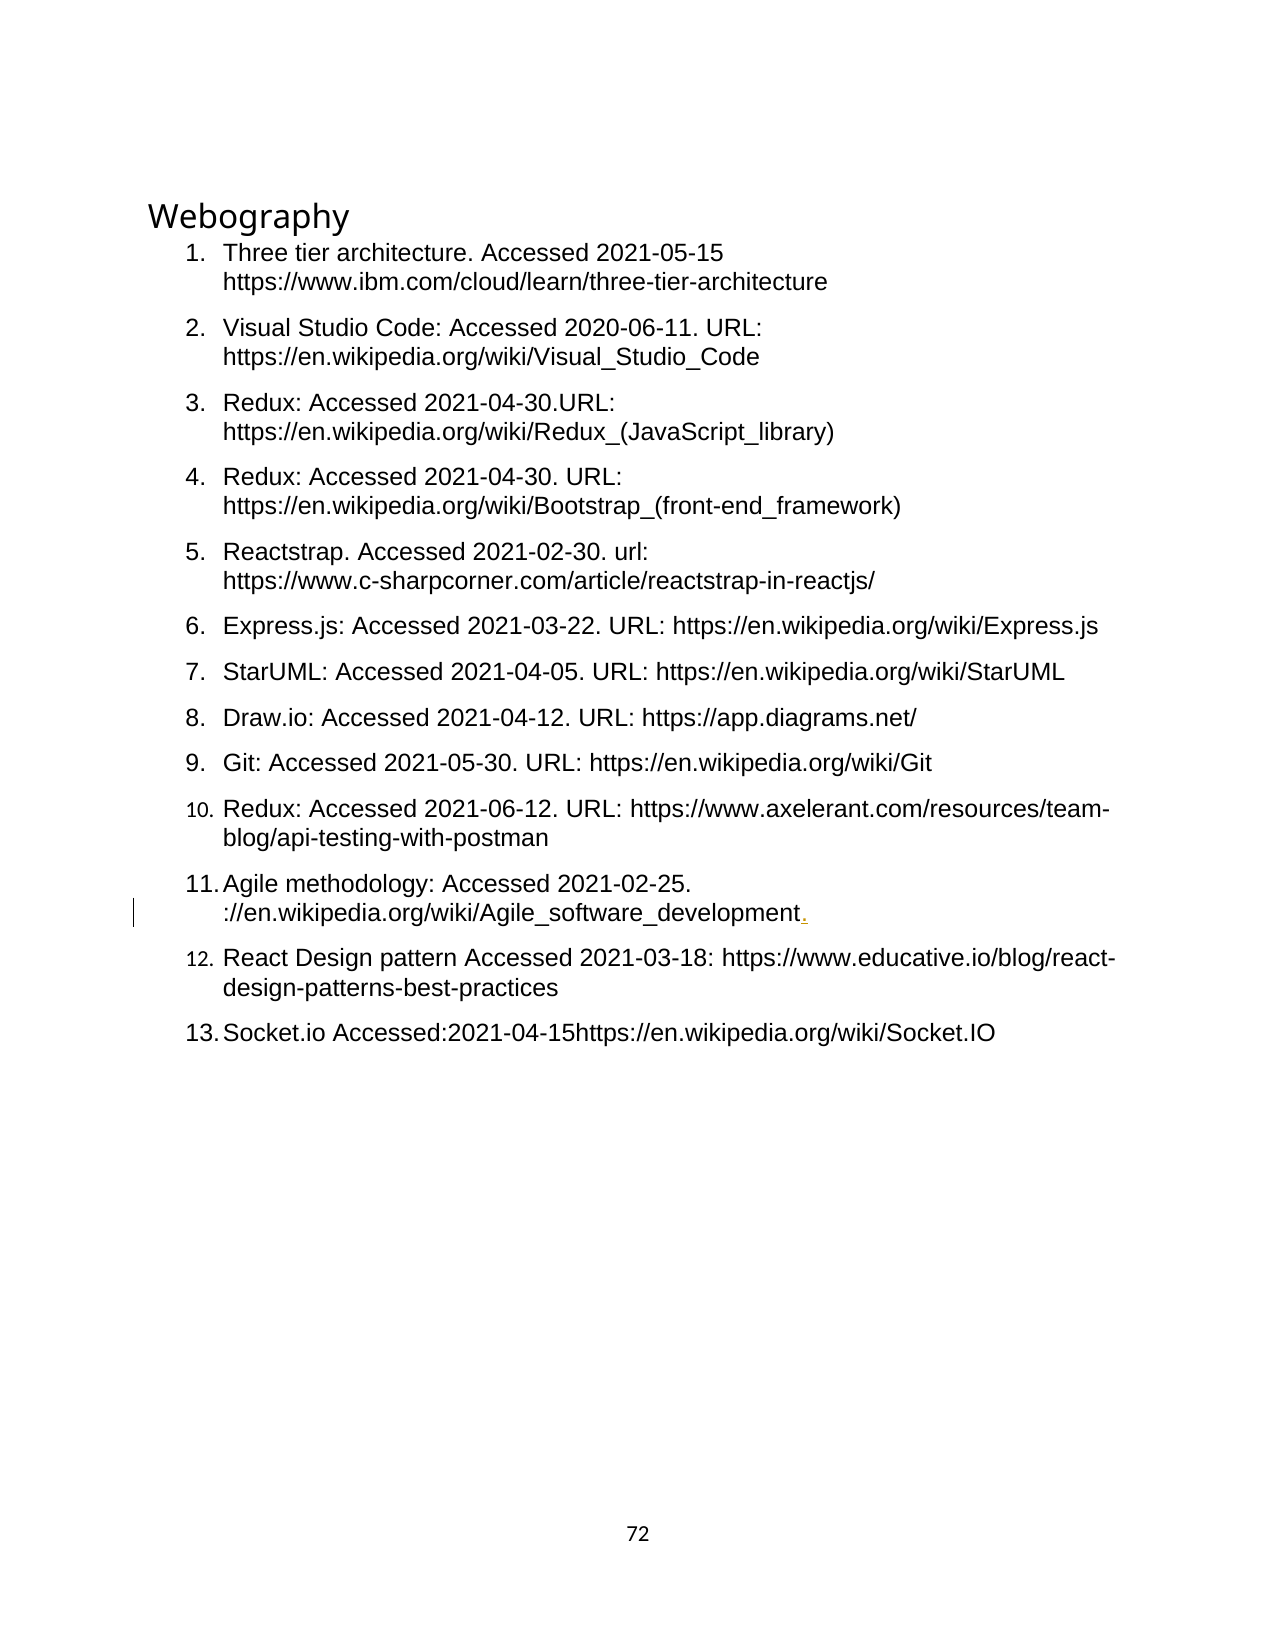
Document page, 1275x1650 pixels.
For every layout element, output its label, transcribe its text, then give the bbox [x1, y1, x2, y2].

list Redux: Accessed 2021-04-30.URL: https://en.wikipedia.org/wiki/Redux_(JavaScript_library) [185, 388, 1127, 445]
list Visual Studio Code: Accessed 2020-06-11. URL: https://en.wikipedia.org/wiki/Visual_Studio_Code [185, 313, 1127, 371]
list Git: Accessed 2021-05-30. URL: https://en.wikipedia.org/wiki/Git [185, 748, 1127, 777]
list Redux: Accessed 2021-06-12. URL: https://www.axelerant.com/resources/team-blog/api-testing-with-postman [185, 794, 1127, 852]
list Redux: Accessed 2021-04-30. URL: https://en.wikipedia.org/wiki/Bootstrap_(front-end_framework) [185, 462, 1127, 520]
list Agile methodology: Accessed 2021-02-25. ://en.wikipedia.org/wiki/Agile_software_development [185, 869, 1127, 927]
list Draw.io: Accessed 2021-04-12. URL: https://app.diagrams.net/ [185, 703, 1127, 731]
list Express.js: Accessed 2021-03-22. URL: https://en.wikipedia.org/wiki/Express.js [185, 611, 1127, 640]
list Three tier architecture. Accessed 2021-05-15 https://www.ibm.com/cloud/learn/three-tier-architecture [185, 238, 1127, 296]
list Socket.io Accessed:2021-04-15https://en.wikipedia.org/wiki/Socket.IO [185, 1018, 1127, 1047]
list Reactstrap. Accessed 2021-02-30. url: https://www.c-sharpcorner.com/article/reactstrap-in-reactjs/ [185, 537, 1127, 594]
subtitle Webography [148, 193, 1127, 238]
list StarUML: Accessed 2021-04-05. URL: https://en.wikipedia.org/wiki/StarUML [185, 657, 1127, 686]
list React Design pattern Accessed 2021-03-18: https://www.educative.io/blog/react-design-patterns-best-practices [185, 943, 1127, 1002]
